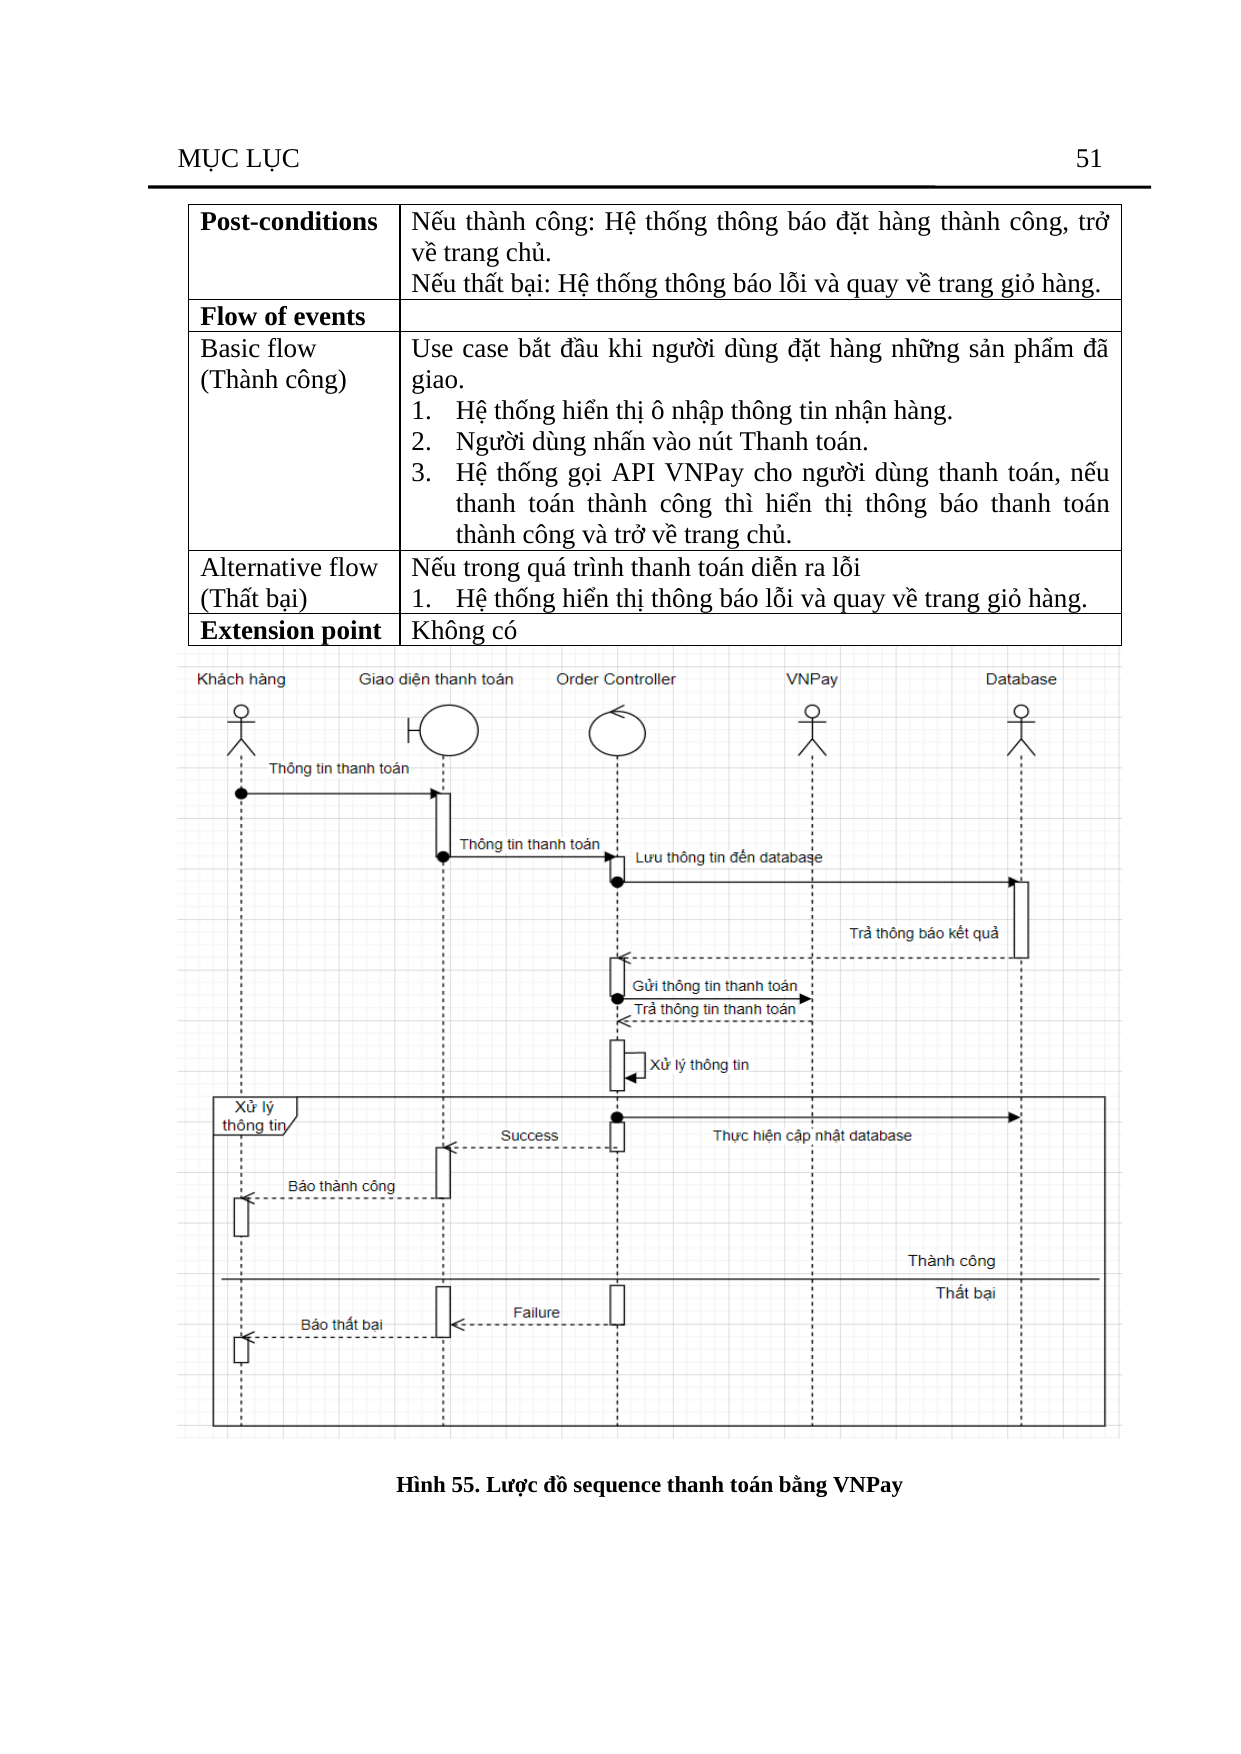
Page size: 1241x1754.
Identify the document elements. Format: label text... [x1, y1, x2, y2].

table_cell Không có [401, 614, 1121, 645]
table_cell Extension point [189, 614, 399, 645]
table_cell Nếu thành công: Hệ thống thông báo đặt hàng thành công, trở về trang chủ. Nếu thất bại: Hệ thống thông báo lỗi và quay về trang giỏ hàng. [401, 205, 1121, 298]
table_cell Nếu trong quá trình thanh toán diễn ra lỗi Hệ thống hiển thị thông báo lỗi và quay về trang giỏ hàng. [401, 551, 1121, 613]
table_cell Basic flow (Thành công) [189, 332, 399, 550]
table_cell Use case bắt đầu khi người dùng đặt hàng những sản phẩm đã giao. Hệ thống hiển thị ô nhập thông tin nhận hàng. Người dùng nhấn vào nút Thanh toán. Hệ thống gọi API VNPay cho người dùng thanh toán, nếu thanh toán thành công thì hiển thị thông báo thanh toán thành công và trở về trang chủ. [401, 332, 1121, 550]
picture [177, 646, 1123, 1439]
table_cell Flow of events [189, 300, 399, 331]
table_cell [401, 300, 1121, 331]
table_cell Alternative flow (Thất bại) [189, 551, 399, 613]
table_cell Post-conditions [189, 205, 399, 298]
